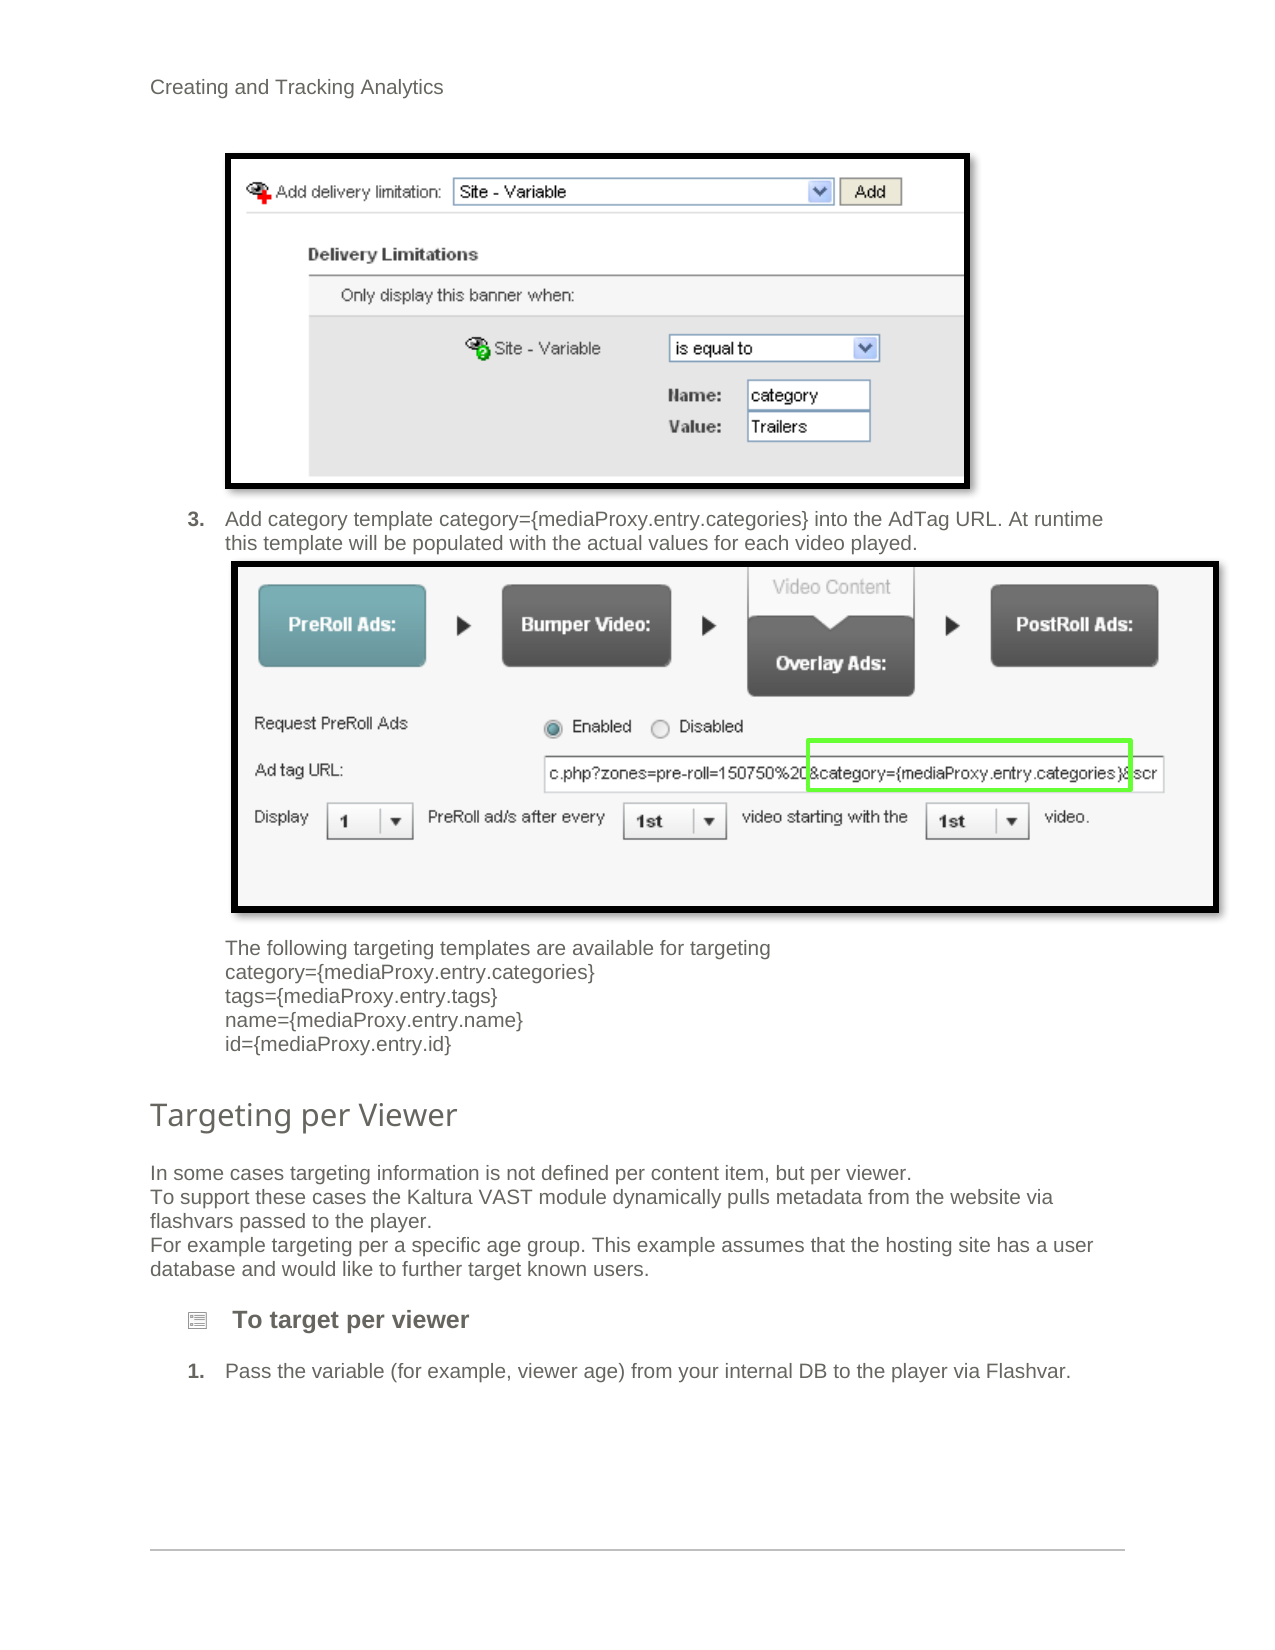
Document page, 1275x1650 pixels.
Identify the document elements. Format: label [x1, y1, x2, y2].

picture [238, 567, 1213, 906]
picture [231, 159, 964, 483]
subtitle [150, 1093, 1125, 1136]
picture [188, 1312, 208, 1329]
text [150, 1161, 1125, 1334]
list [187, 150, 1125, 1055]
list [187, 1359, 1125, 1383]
